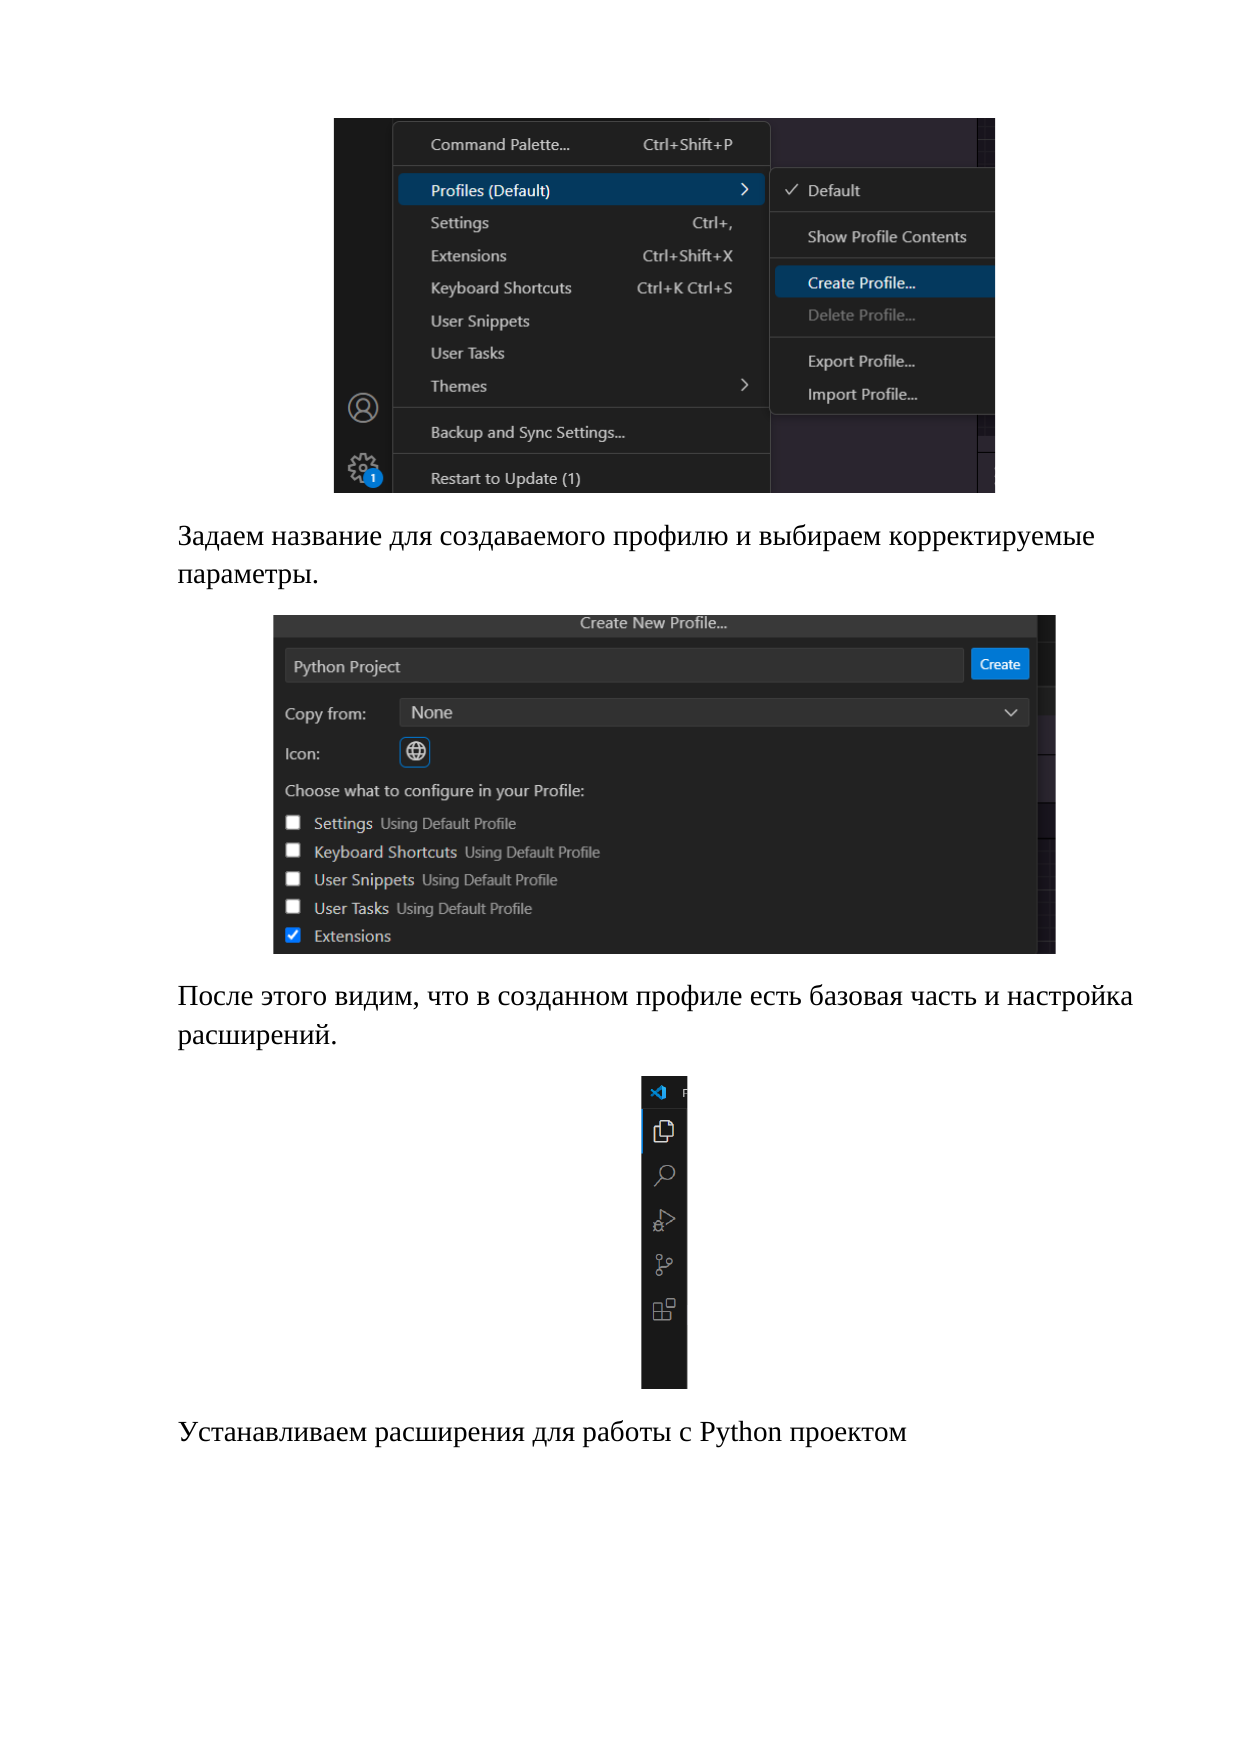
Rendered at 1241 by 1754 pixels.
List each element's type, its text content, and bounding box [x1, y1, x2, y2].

picture [641, 1076, 688, 1389]
text Задаем название для создаваемого профилю и выбираем корректируемые параметры. [177, 518, 1152, 590]
text После этого видим, что в созданном профиле есть базовая часть и настройка расширений. [177, 978, 1152, 1051]
picture [333, 118, 996, 493]
text Устанавливаем расширения для работы с Python проектом [177, 1414, 1152, 1447]
picture [273, 615, 1056, 954]
